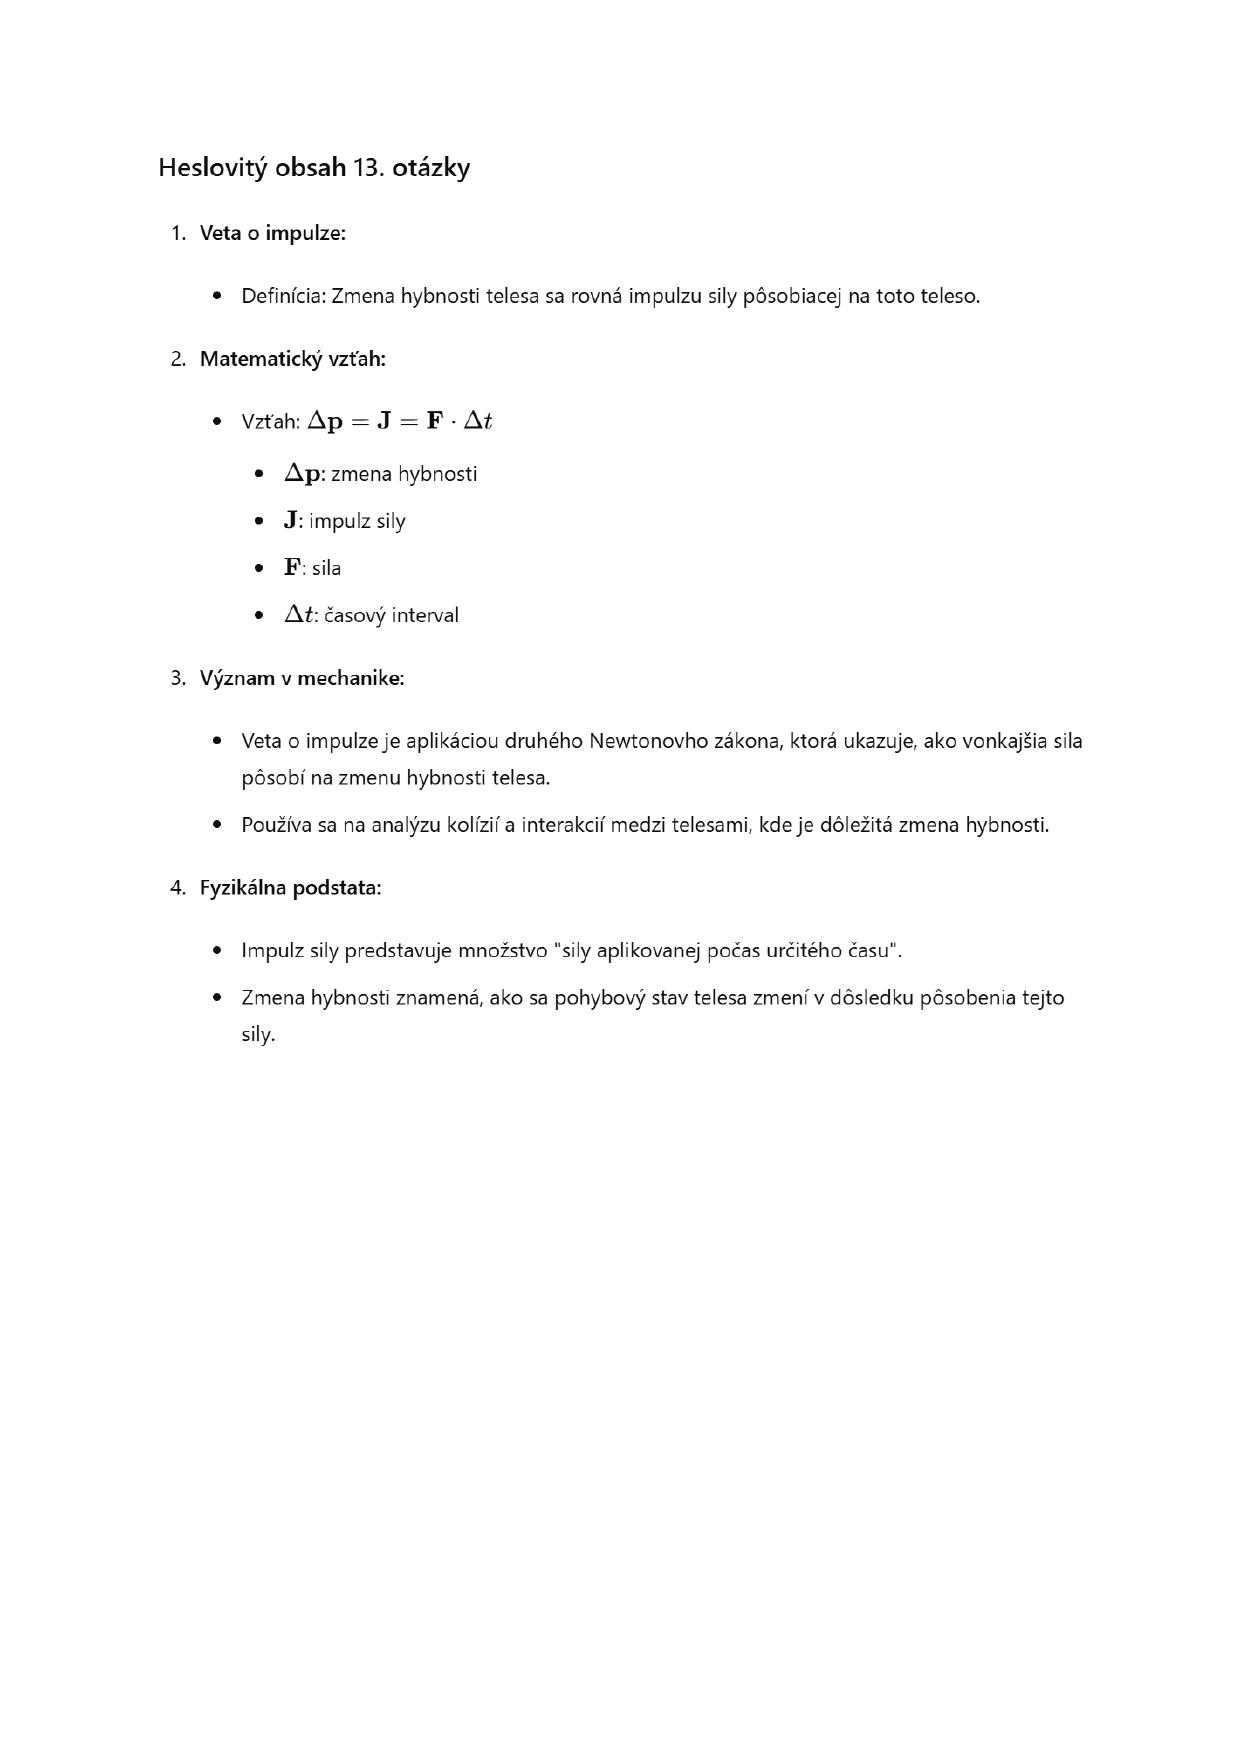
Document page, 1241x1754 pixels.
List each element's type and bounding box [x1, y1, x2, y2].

picture [147, 147, 1093, 1066]
